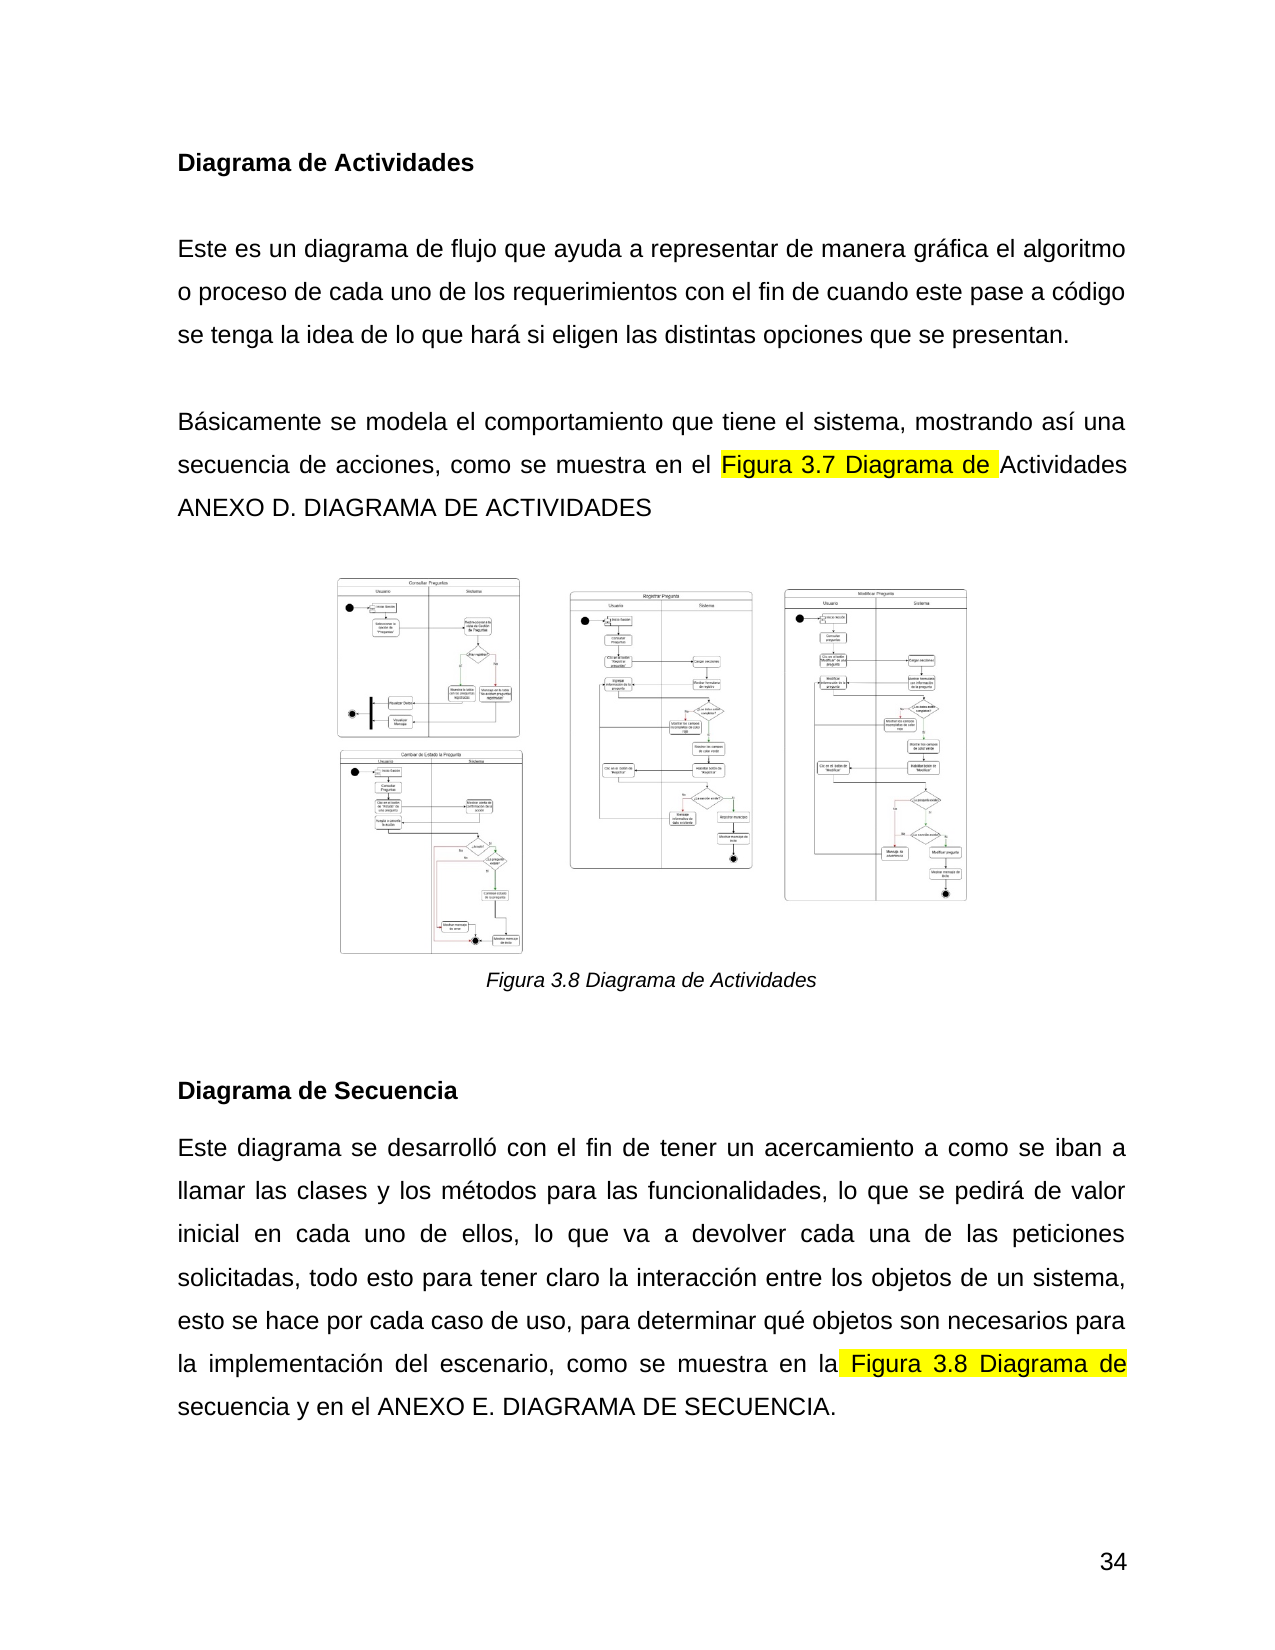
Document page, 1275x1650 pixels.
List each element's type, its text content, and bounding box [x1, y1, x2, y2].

text Este diagrama se desarrolló con el fin de tener un acercamiento a como se iban a llamar las clases y los métodos para las funcionalidades, lo que se pedirá de valor inicial en cada uno de ellos, lo que va a devolver cada una de las peticiones solicitadas, todo esto para tener claro la interacción entre los objetos de un sistema, esto se hace por cada caso de uso, para determinar qué objetos son necesarios para la implementación del escenario, como se muestra en la Figura 3.8 Diagrama de secuencia y en el ANEXO E. DIAGRAMA DE SECUENCIA. [177, 1133, 1127, 1421]
text Este es un diagrama de flujo que ayuda a representar de manera gráfica el algoritmo o proceso de cada uno de los requerimientos con el fin de cuando este pase a código se tenga la idea de lo que hará si eligen las distintas opciones que se presentan. [177, 234, 1127, 349]
picture [337, 578, 967, 954]
text Básicamente se modela el comportamiento que tiene el sistema, mostrando así una secuencia de acciones, como se muestra en el Figura 3.7 Diagrama de Actividades ANEXO D. DIAGRAMA DE ACTIVIDADES [177, 406, 1127, 521]
text Diagrama de Secuencia [177, 1076, 1127, 1104]
text Diagrama de Actividades [177, 148, 1127, 176]
